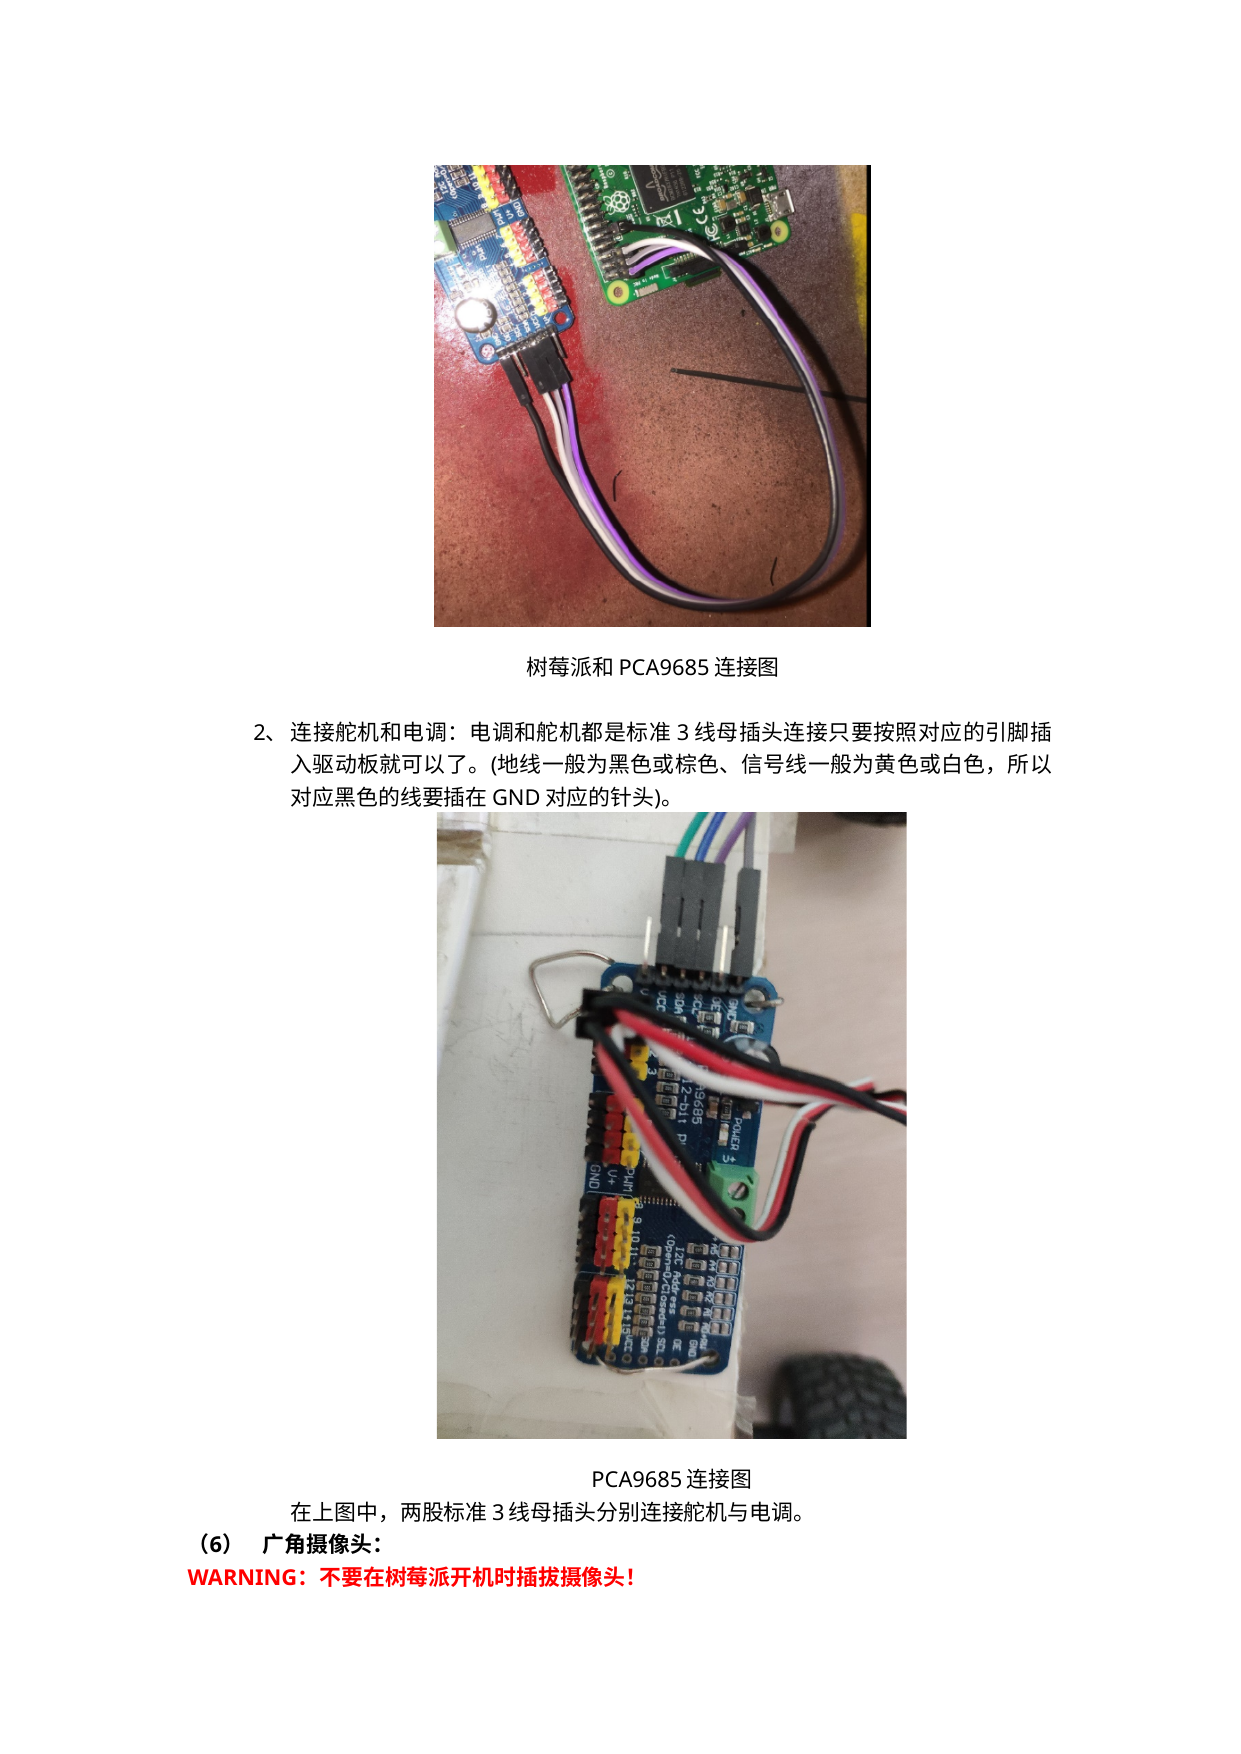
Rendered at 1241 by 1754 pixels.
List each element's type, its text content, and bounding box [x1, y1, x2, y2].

list PCA9685连接图 [291, 1462, 1053, 1494]
text WARNING：不要在树莓派开机时插拔摄像头！ [187, 1559, 1053, 1592]
picture [436, 812, 907, 1439]
list 广角摄像头： [187, 1527, 1053, 1559]
list 在上图中，两股标准3线母插头分别连接舵机与电调。 [291, 1494, 1053, 1527]
list 连接舵机和电调：电调和舵机都是标准3线母插头连接只要按照对应的引脚插入驱动板就可以了。(地线一般为黑色或棕色、信号线一般为黄色或白色，所以对应黑色的线要插在GND对应的针头)。 [253, 714, 1053, 812]
text 树莓派和PCA9685连接图 [253, 649, 1053, 682]
picture [429, 162, 877, 633]
